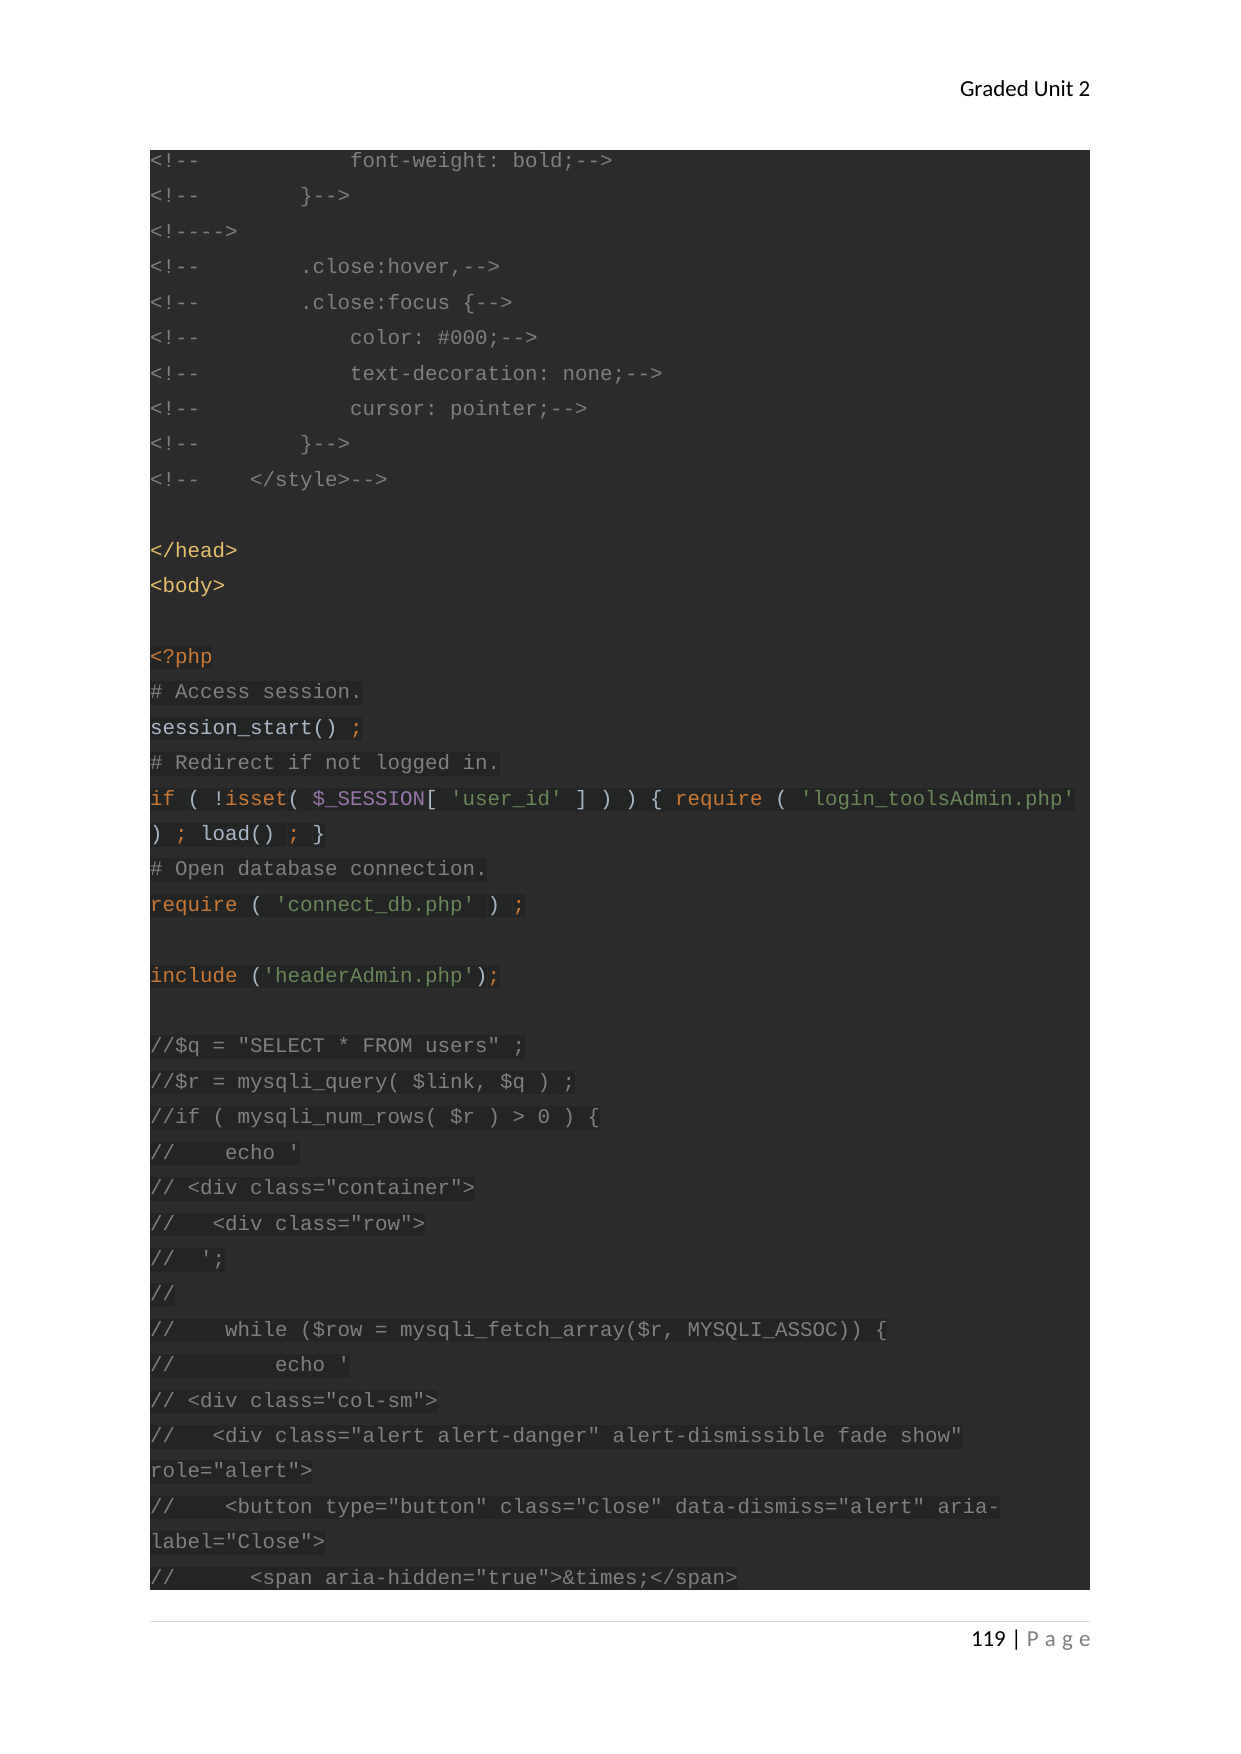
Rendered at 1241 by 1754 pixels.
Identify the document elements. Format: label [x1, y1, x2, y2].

text [150, 150, 1090, 1590]
